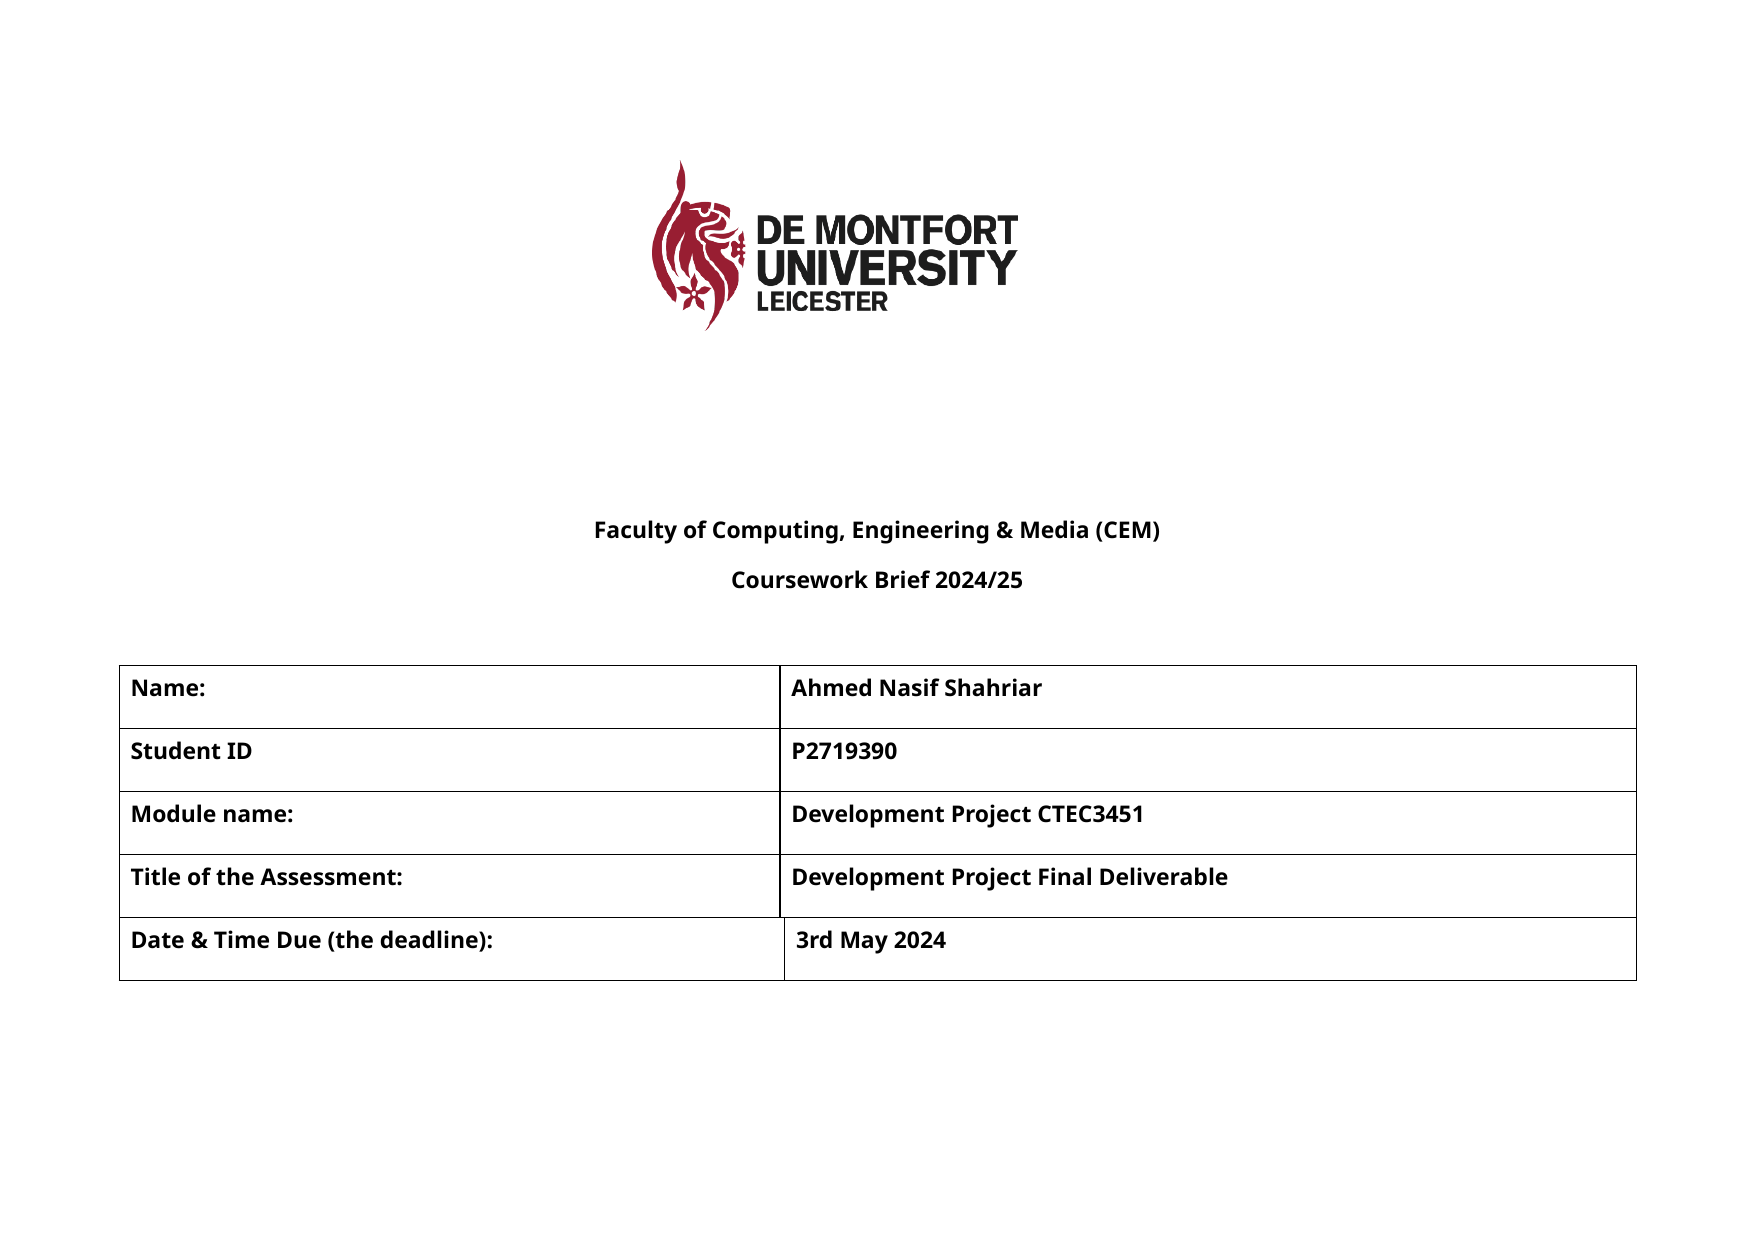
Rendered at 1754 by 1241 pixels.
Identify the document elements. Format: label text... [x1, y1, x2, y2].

table_cell Development Project CTEC3451 [781, 792, 1636, 854]
table_cell Development Project Final Deliverable [781, 855, 1636, 917]
table_cell Student ID [120, 729, 779, 791]
table_cell P2719390 [781, 729, 1636, 791]
text Faculty of Computing, Engineering & Media (CEM) [118, 514, 1635, 545]
table_cell Date & Time Due (the deadline): [120, 918, 784, 980]
table_cell 3rd May 2024 [785, 918, 1636, 980]
text Coursework Brief 2024/25 [118, 564, 1635, 596]
picture [545, 20, 1117, 461]
table_header Name: [120, 666, 779, 728]
table_cell Title of the Assessment: [120, 855, 779, 917]
table_cell Module name: [120, 792, 779, 854]
table_header Ahmed Nasif Shahriar [781, 666, 1636, 728]
